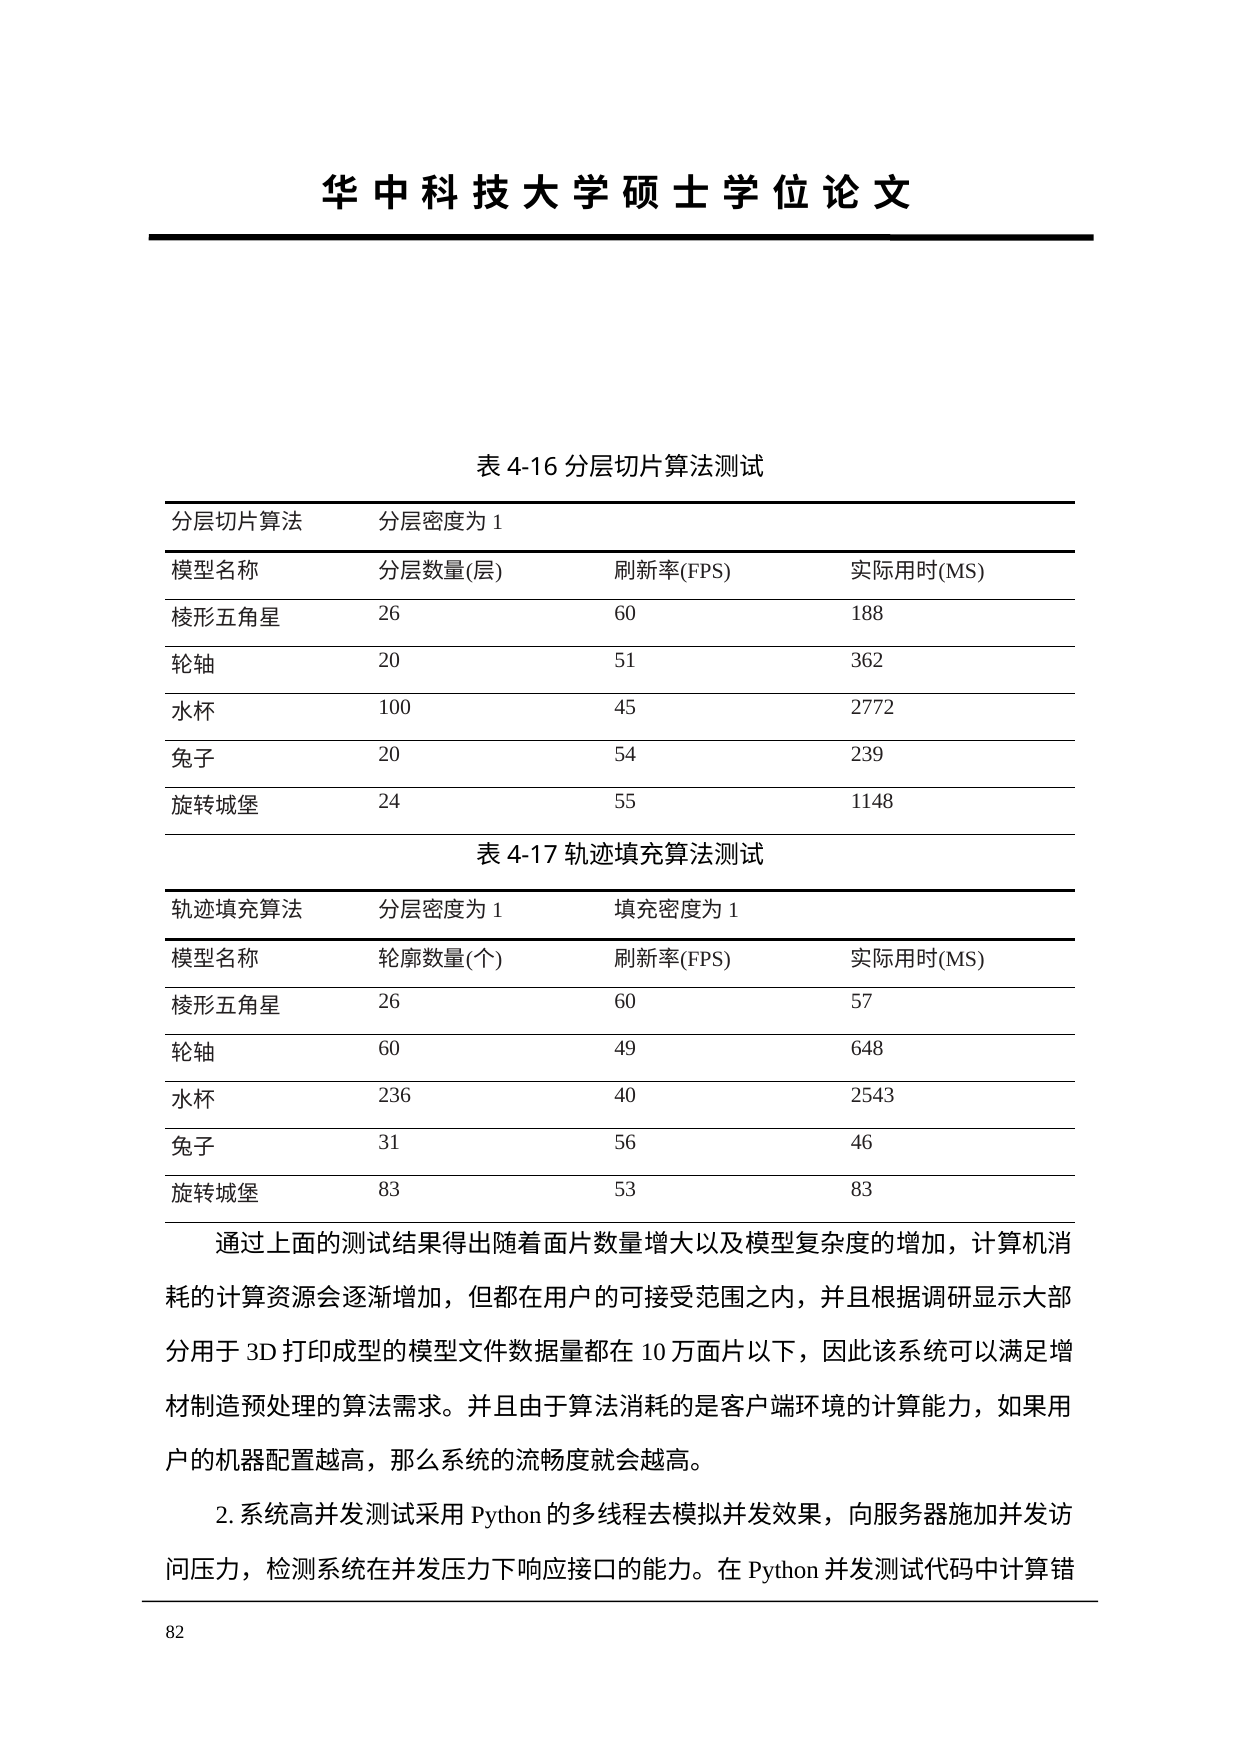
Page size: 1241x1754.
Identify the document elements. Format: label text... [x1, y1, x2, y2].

table_cell 83 [845, 1176, 1075, 1222]
table_cell 分层数量(层) [372, 553, 608, 599]
table_cell 20 [372, 647, 608, 693]
table_cell 46 [845, 1129, 1075, 1175]
table_cell 模型名称 [165, 941, 372, 987]
table_cell 模型名称 [165, 553, 372, 599]
table_cell 45 [608, 694, 844, 740]
table_cell 60 [372, 1035, 608, 1081]
table_cell 60 [608, 988, 844, 1034]
table_cell 49 [608, 1035, 844, 1081]
table_cell 239 [845, 741, 1075, 787]
table_cell 轮轴 [165, 1035, 372, 1081]
table_cell 60 [608, 600, 844, 646]
table_cell 水杯 [165, 1082, 372, 1128]
table_cell 2543 [845, 1082, 1075, 1128]
table_cell 1148 [845, 788, 1075, 834]
table_cell 轮廓数量(个) [372, 941, 608, 987]
table_cell 57 [845, 988, 1075, 1034]
table_cell 20 [372, 741, 608, 787]
table_cell 2772 [845, 694, 1075, 740]
table_cell 26 [372, 600, 608, 646]
table_cell 31 [372, 1129, 608, 1175]
table_cell 26 [372, 988, 608, 1034]
table_header 填充密度为1 [608, 892, 844, 938]
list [165, 1495, 1075, 1586]
table_header [845, 892, 1075, 938]
table_cell 55 [608, 788, 844, 834]
table_header 分层密度为1 [372, 892, 608, 938]
table_cell 棱形五角星 [165, 600, 372, 646]
table_header 分层切片算法 [165, 504, 372, 550]
table_cell 56 [608, 1129, 844, 1175]
table_cell 实际用时(MS) [845, 553, 1075, 599]
table_cell 54 [608, 741, 844, 787]
table_cell 棱形五角星 [165, 988, 372, 1034]
table_cell 83 [372, 1176, 608, 1222]
table_cell 40 [608, 1082, 844, 1128]
table_cell 53 [608, 1176, 844, 1222]
table_cell 刷新率(FPS) [608, 553, 844, 599]
table_cell 轮轴 [165, 647, 372, 693]
table_cell 兔子 [165, 741, 372, 787]
table_cell 24 [372, 788, 608, 834]
table_header [608, 504, 844, 550]
table_header 轨迹填充算法 [165, 892, 372, 938]
text 通过上面的测试结果得出随着面片数量增大以及模型复杂度的增加，计算机消耗的计算资源会逐渐增加，但都在用户的可接受范围之内，并且根据调研显示大部分用于3D打印成型的模型文件数据量都在10万面片以下，因此该系统可以满足增材制造预处理的算法需求。并且由于算法消耗的是客户端环境的计算能力，如果用户的机器配置越高，那么系统的流畅度就会越高。 [165, 1223, 1075, 1477]
table_cell 648 [845, 1035, 1075, 1081]
table_cell 旋转城堡 [165, 788, 372, 834]
table_cell 兔子 [165, 1129, 372, 1175]
table_cell 51 [608, 647, 844, 693]
table_cell 188 [845, 600, 1075, 646]
table_cell 362 [845, 647, 1075, 693]
table_cell 实际用时(MS) [845, 941, 1075, 987]
table_header [845, 504, 1075, 550]
table_cell 刷新率(FPS) [608, 941, 844, 987]
table_cell 100 [372, 694, 608, 740]
table_cell 水杯 [165, 694, 372, 740]
table_cell 236 [372, 1082, 608, 1128]
table_header 分层密度为1 [372, 504, 608, 550]
table_cell 旋转城堡 [165, 1176, 372, 1222]
